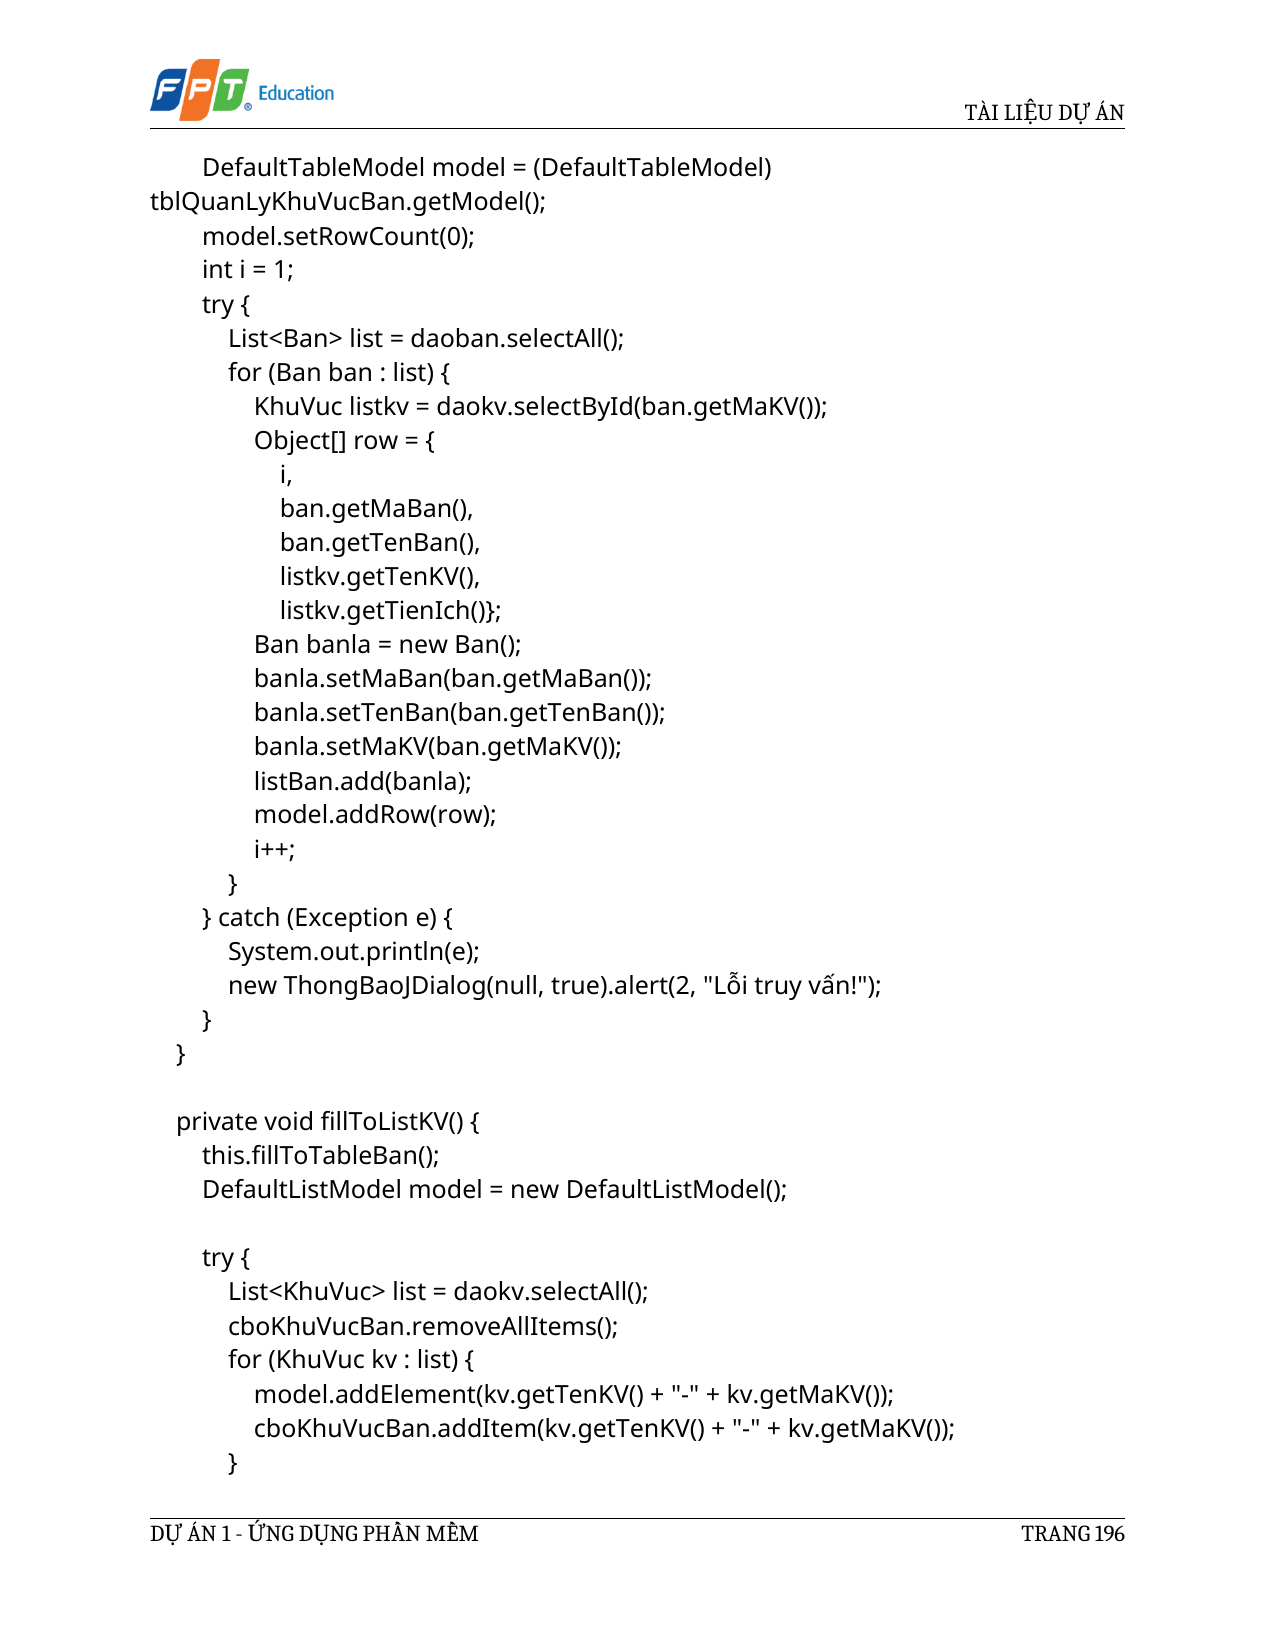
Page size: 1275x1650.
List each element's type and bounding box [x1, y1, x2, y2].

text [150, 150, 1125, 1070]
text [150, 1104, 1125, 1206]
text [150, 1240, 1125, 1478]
picture [150, 59, 336, 121]
